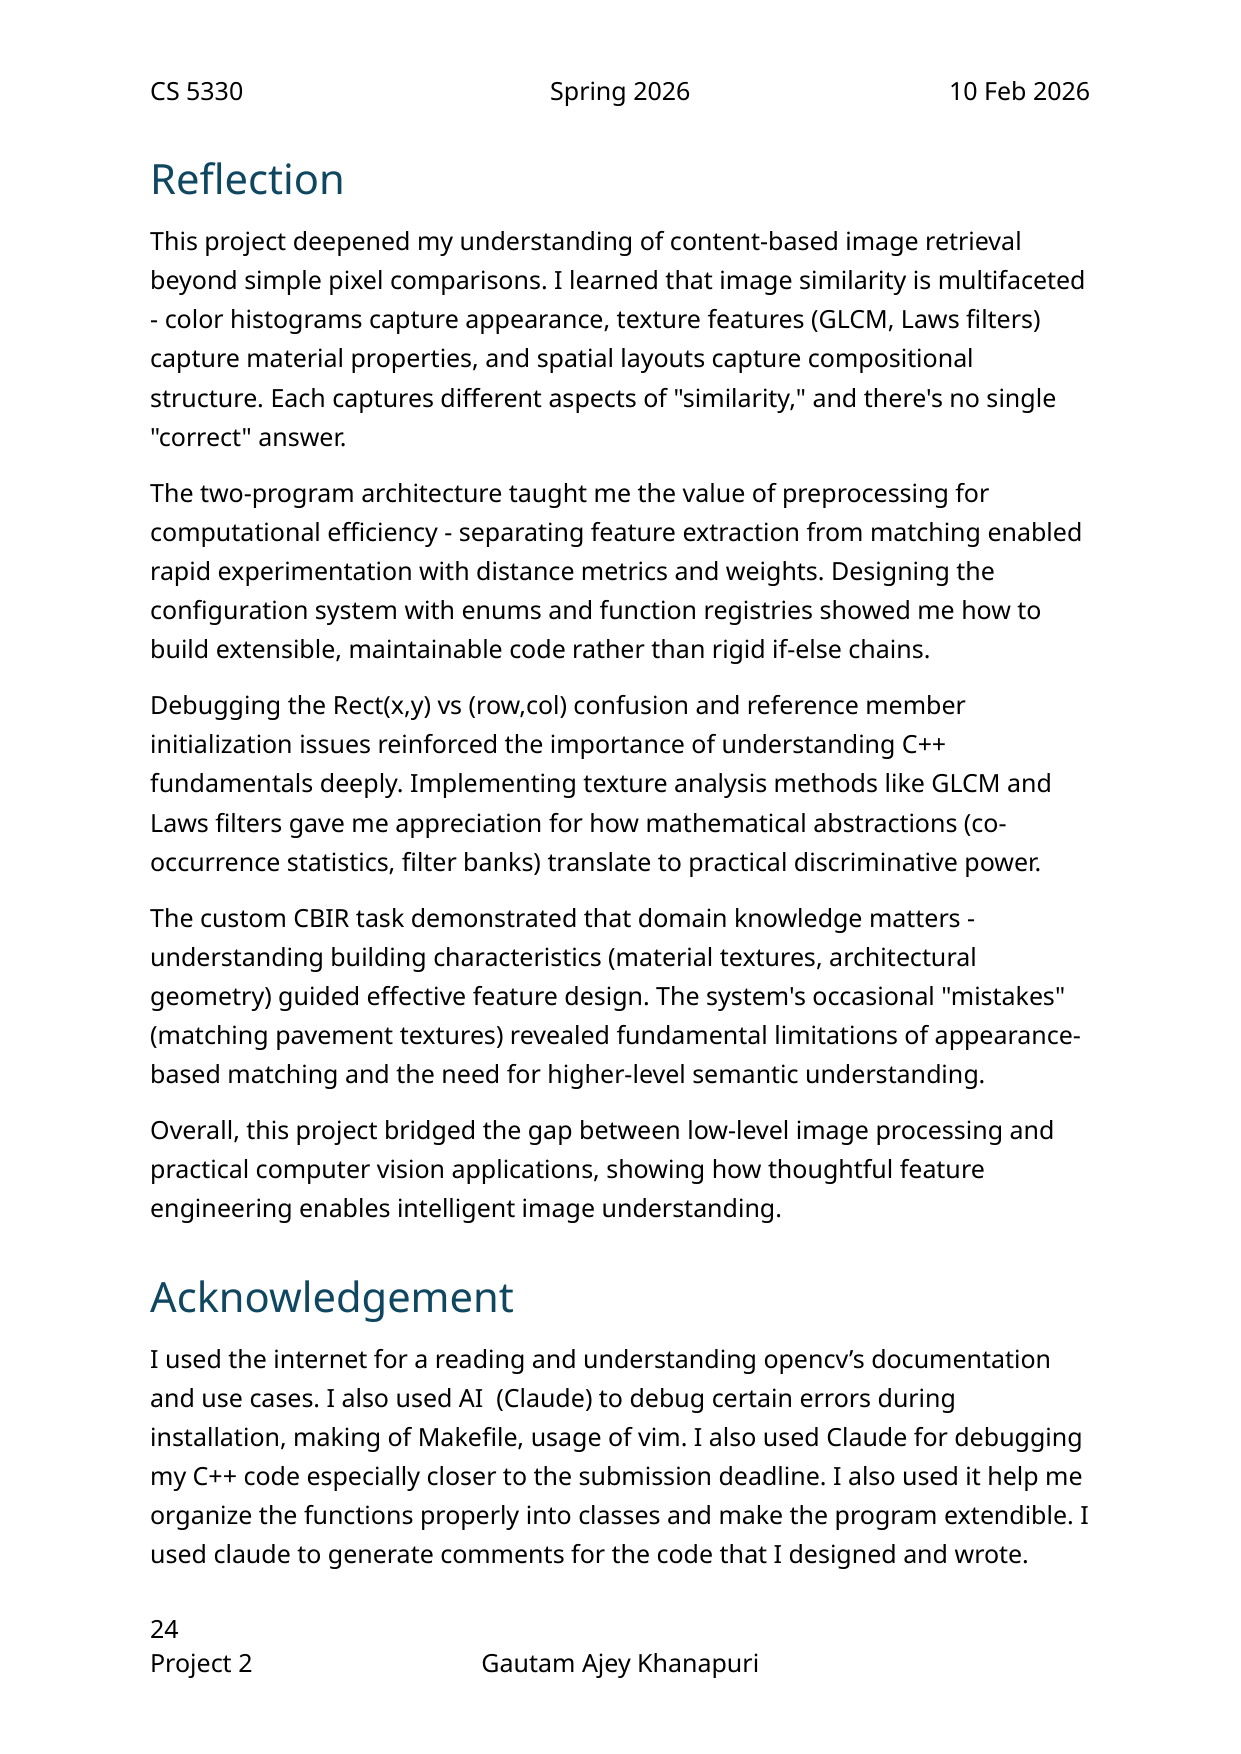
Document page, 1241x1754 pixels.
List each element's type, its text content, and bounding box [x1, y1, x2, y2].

text This project deepened my understanding of content-based image retrieval beyond simple pixel comparisons. I learned that image similarity is multifaceted - color histograms capture appearance, texture features (GLCM, Laws filters) capture material properties, and spatial layouts capture compositional structure. Each captures different aspects of "similarity," and there's no single "correct" answer. [150, 223, 1090, 453]
subtitle Acknowledgement [150, 1268, 1090, 1324]
text I used the internet for a reading and understanding opencv’s documentation and use cases. I also used AI (Claude) to debug certain errors during installation, making of Makefile, usage of vim. I also used Claude for debugging my C++ code especially closer to the submission deadline. I also used it help me organize the functions properly into classes and make the program extendible. I used claude to generate comments for the code that I designed and wrote. [150, 1341, 1090, 1571]
subtitle Reflection [150, 150, 1090, 207]
text Overall, this project bridged the gap between low-level image processing and practical computer vision applications, showing how thoughtful feature engineering enables intelligent image understanding. [150, 1113, 1090, 1225]
text The custom CBIR task demonstrated that domain knowledge matters - understanding building characteristics (material textures, architectural geometry) guided effective feature design. The system's occasional "mistakes" (matching pavement textures) revealed fundamental limitations of appearance-based matching and the need for higher-level semantic understanding. [150, 900, 1090, 1091]
text The two-program architecture taught me the value of preprocessing for computational efficiency - separating feature extraction from matching enabled rapid experimentation with distance metrics and weights. Designing the configuration system with enums and function registries showed me how to build extensible, maintainable code rather than rigid if-else chains. [150, 475, 1090, 666]
text Debugging the Rect(x,y) vs (row,col) confusion and reference member initialization issues reinforced the importance of understanding C++ fundamentals deeply. Implementing texture analysis methods like GLCM and Laws filters gave me appreciation for how mathematical abstractions (co-occurrence statistics, filter banks) translate to practical discriminative power. [150, 688, 1090, 878]
